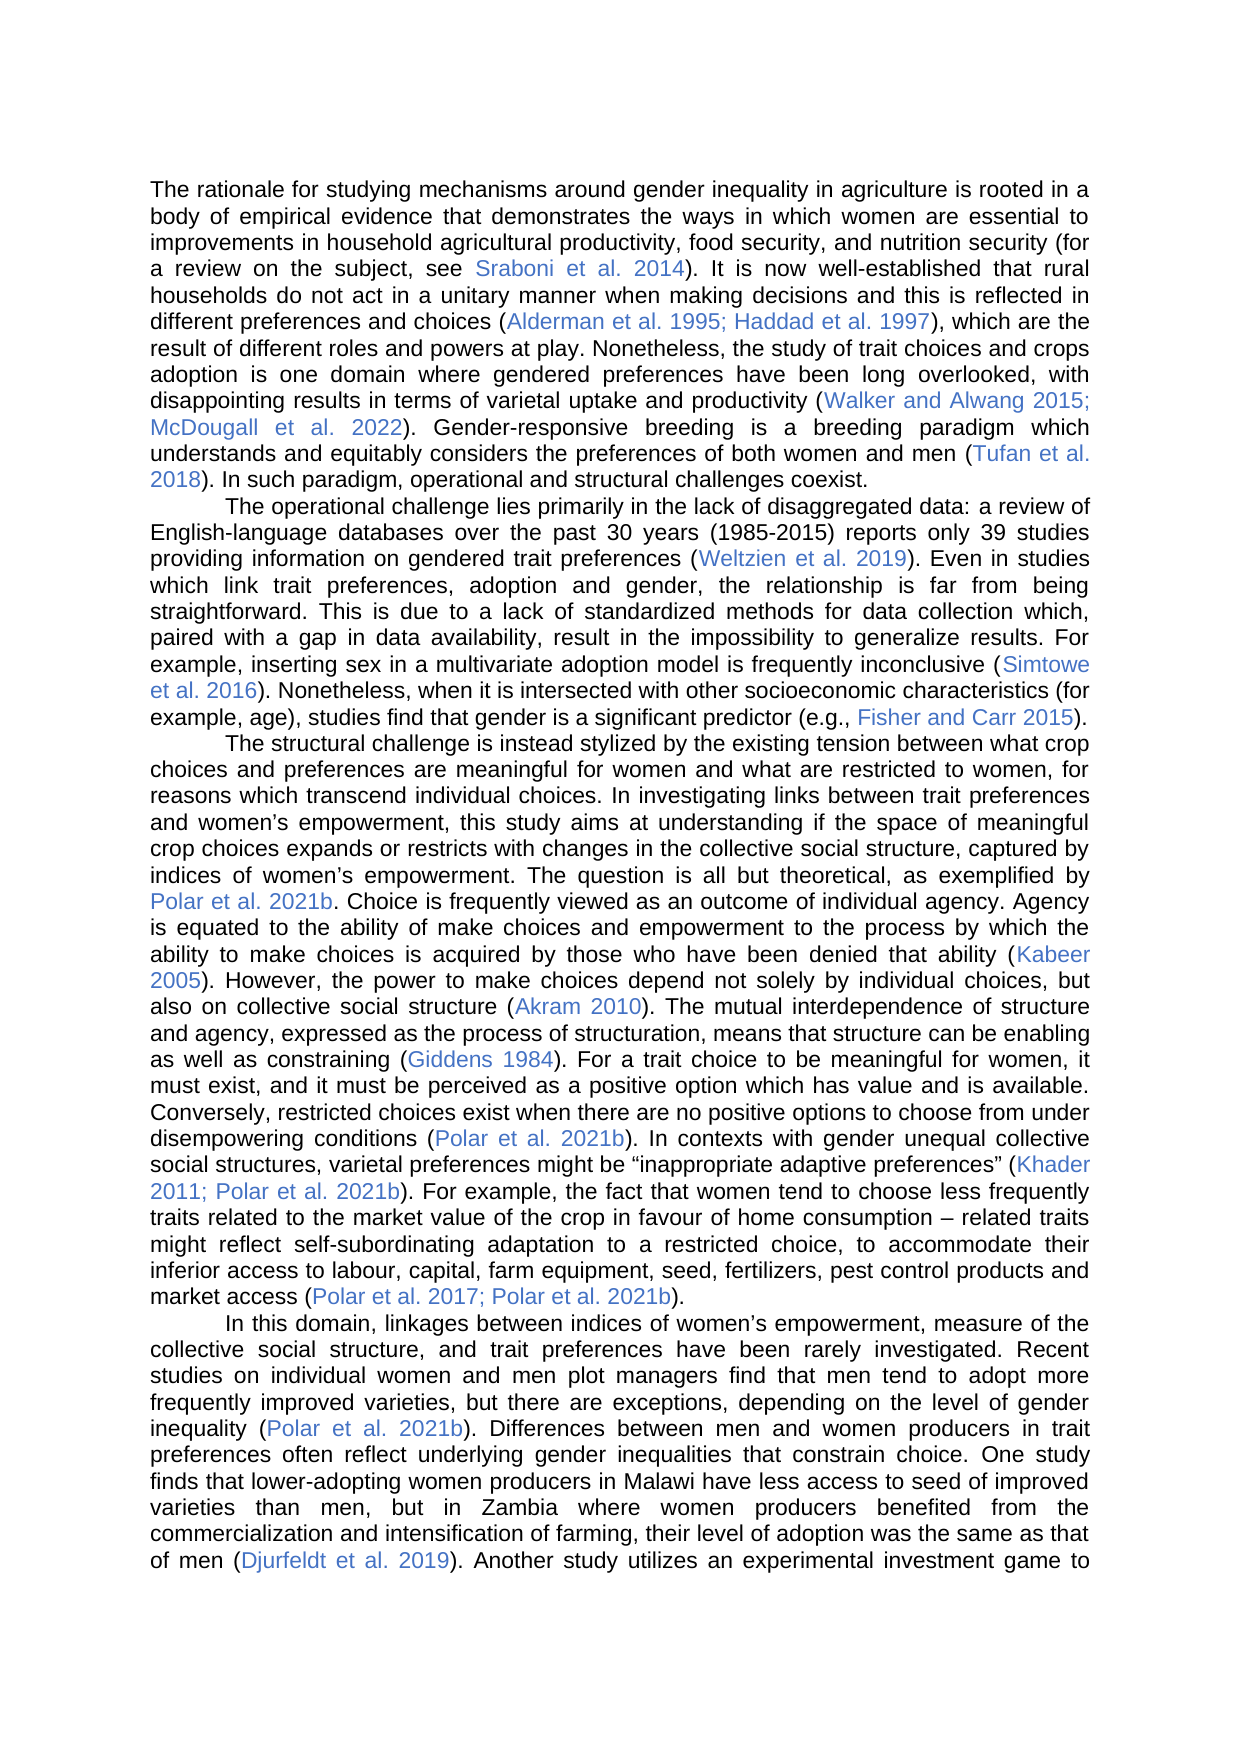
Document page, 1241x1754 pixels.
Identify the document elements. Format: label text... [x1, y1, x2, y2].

text The operational challenge lies primarily in the lack of disaggregated data: a review of English-language databases over the past 30 years (1985-2015) reports only 39 studies providing information on gendered trait preferences (Weltzien et al. 2019). Even in studies which link trait preferences, adoption and gender, the relationship is far from being straightforward. This is due to a lack of standardized methods for data collection which, paired with a gap in data availability, result in the impossibility to generalize results. For example, inserting sex in a multivariate adoption model is frequently inconclusive (Simtowe et al. 2016). Nonetheless, when it is intersected with other socioeconomic characteristics (for example, age), studies find that gender is a significant predictor (e.g., Fisher and Carr 2015). [150, 493, 1090, 730]
text The rationale for studying mechanisms around gender inequality in agriculture is rooted in a body of empirical evidence that demonstrates the ways in which women are essential to improvements in household agricultural productivity, food security, and nutrition security (for a review on the subject, see Sraboni et al. 2014). It is now well-established that rural households do not act in a unitary manner when making decisions and this is reflected in different preferences and choices (Alderman et al. 1995; Haddad et al. 1997), which are the result of different roles and powers at play. Nonetheless, the study of trait choices and crops adoption is one domain where gendered preferences have been long overlooked, with disappointing results in terms of varietal uptake and productivity (Walker and Alwang 2015; McDougall et al. 2022). Gender-responsive breeding is a breeding paradigm which understands and equitably considers the preferences of both women and men (Tufan et al. 2018). In such paradigm, operational and structural challenges coexist. [150, 176, 1090, 493]
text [150, 1309, 1090, 1573]
text The structural challenge is instead stylized by the existing tension between what crop choices and preferences are meaningful for women and what are restricted to women, for reasons which transcend individual choices. In investigating links between trait preferences and women’s empowerment, this study aims at understanding if the space of meaningful crop choices expands or restricts with changes in the collective social structure, captured by indices of women’s empowerment. The question is all but theoretical, as exemplified by Polar et al. 2021b. Choice is frequently viewed as an outcome of individual agency. Agency is equated to the ability of make choices and empowerment to the process by which the ability to make choices is acquired by those who have been denied that ability (Kabeer 2005). However, the power to make choices depend not solely by individual choices, but also on collective social structure (Akram 2010). The mutual interdependence of structure and agency, expressed as the process of structuration, means that structure can be enabling as well as constraining (Giddens 1984). For a trait choice to be meaningful for women, it must exist, and it must be perceived as a positive option which has value and is available. Conversely, restricted choices exist when there are no positive options to choose from under disempowering conditions (Polar et al. 2021b). In contexts with gender unequal collective social structures, varietal preferences might be “inappropriate adaptive preferences” (Khader 2011; Polar et al. 2021b). For example, the fact that women tend to choose less frequently traits related to the market value of the crop in favour of home consumption – related traits might reflect self-subordinating adaptation to a restricted choice, to accommodate their inferior access to labour, capital, farm equipment, seed, fertilizers, pest control products and market access (Polar et al. 2017; Polar et al. 2021b). [150, 730, 1090, 1309]
